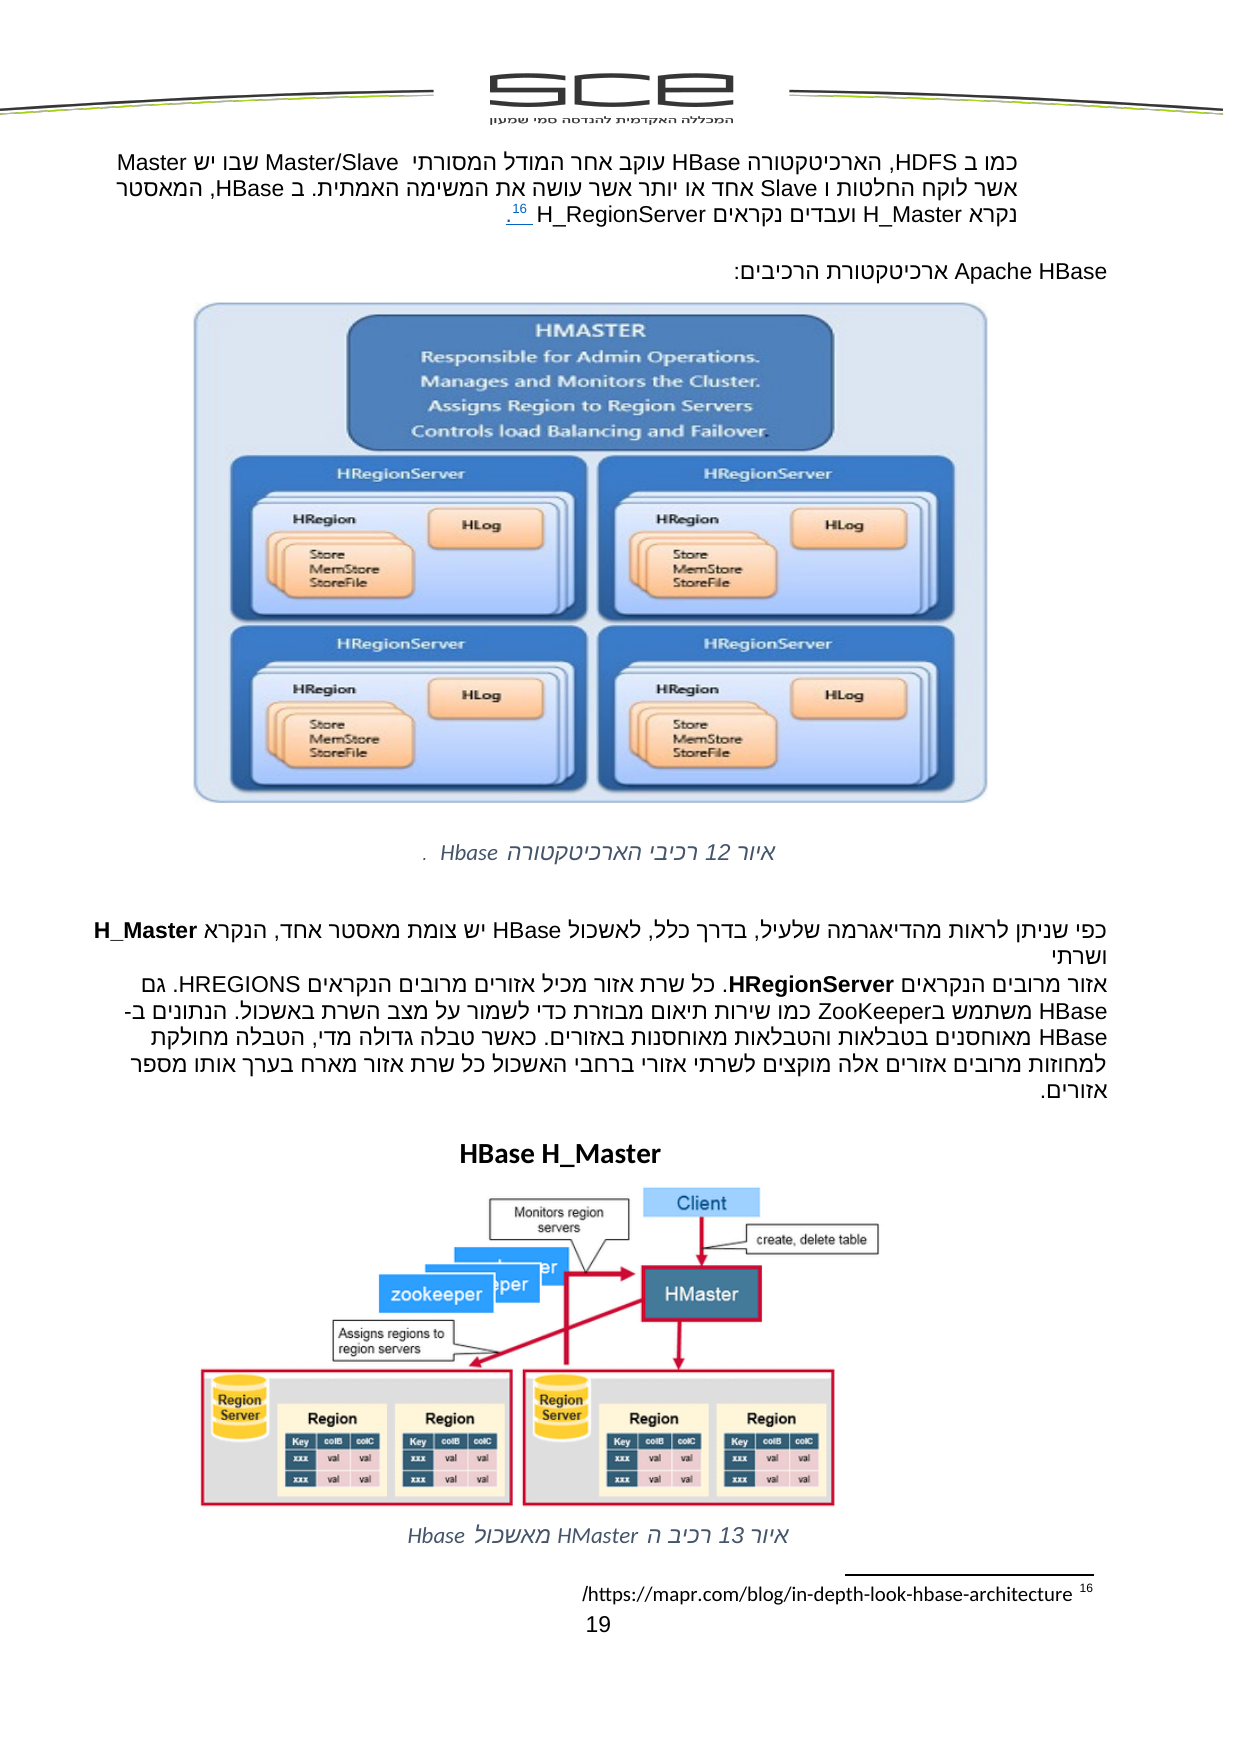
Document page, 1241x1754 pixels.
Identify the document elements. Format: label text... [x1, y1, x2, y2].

text איור 12 רכיבי הארכיטקטורה Hbase . [103, 838, 1093, 866]
picture [0, 12, 1224, 149]
text כמו ב HDFS, הארכיטקטורה HBase עוקב אחר המודל המסורתי Master/Slave שבו יש Master אשר לוקח החלטות ו Slave אחד או יותר אשר עושה את המשימה האמתית. ב HBase, המאסטר נקרא H_Master ועבדים נקראים H_RegionServer . [103, 118, 1018, 227]
text HBase H_Master [103, 1135, 1018, 1171]
text כפי שניתן לראות מהדיאגרמה שלעיל, בדרך כלל, לאשכול HBase יש צומת מאסטר אחד, הנקרא H_Master ושרתי [89, 917, 1107, 969]
picture [156, 1172, 916, 1519]
picture [107, 297, 1016, 806]
text אזור מרובים הנקראים HRegionServer. כל שרת אזור מכיל אזורים מרובים הנקראים HREGIONS. גם HBase משתמש בZooKeeper כמו שירות תיאום מבוזרת כדי לשמור על מצב השרת באשכול. הנתונים ב- HBase מאוחסנים בטבלאות והטבלאות מאוחסנות באזורים. כאשר טבלה גדולה מדי, הטבלה מחולקת למחוזות מרובים אזורים אלה מוקצים לשרתי אזורי ברחבי האשכול כל שרת אזור מארח בערך אותו מספר אזורים. [103, 971, 1107, 1103]
text Apache HBase ארכיטקטורת הרכיבים: [103, 258, 1107, 284]
